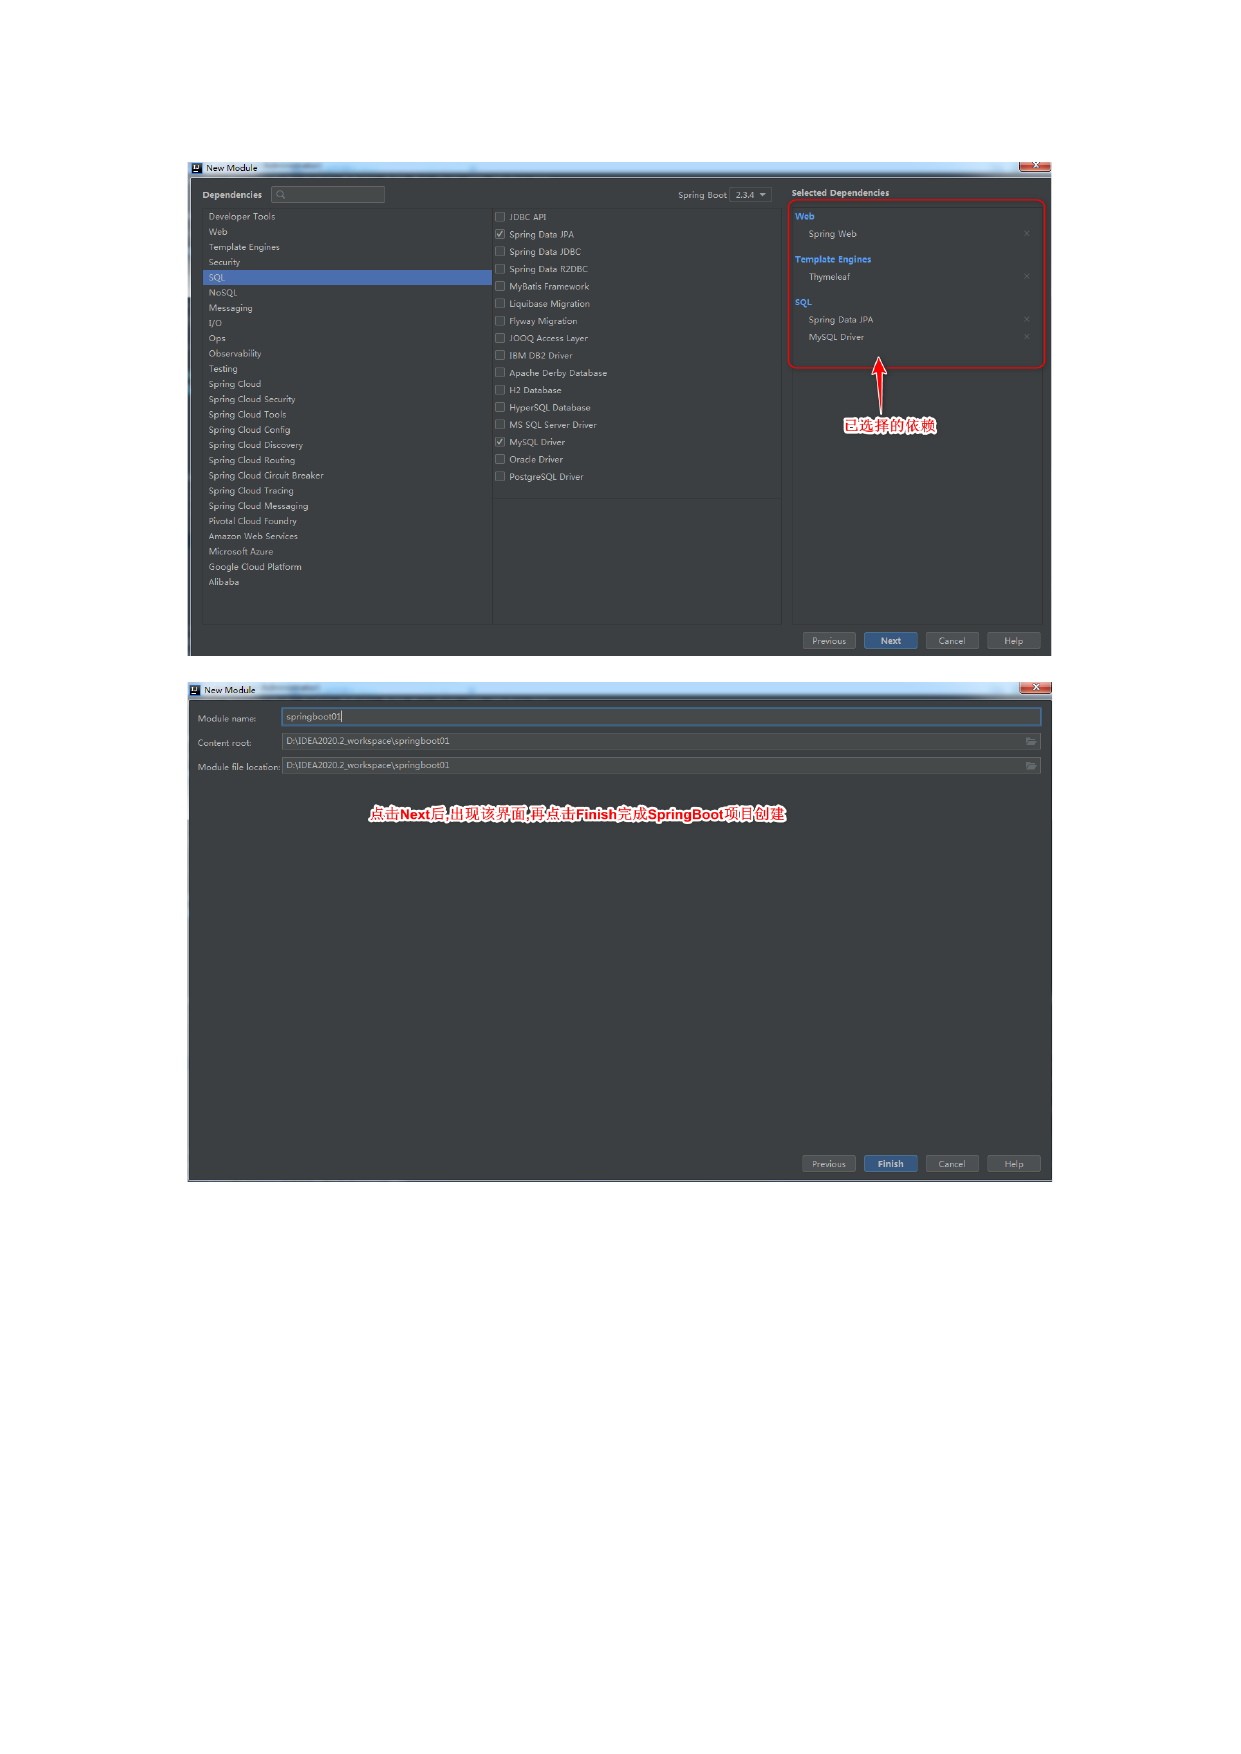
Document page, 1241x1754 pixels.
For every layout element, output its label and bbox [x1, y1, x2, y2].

picture [187, 162, 1052, 656]
picture [187, 682, 1053, 1182]
